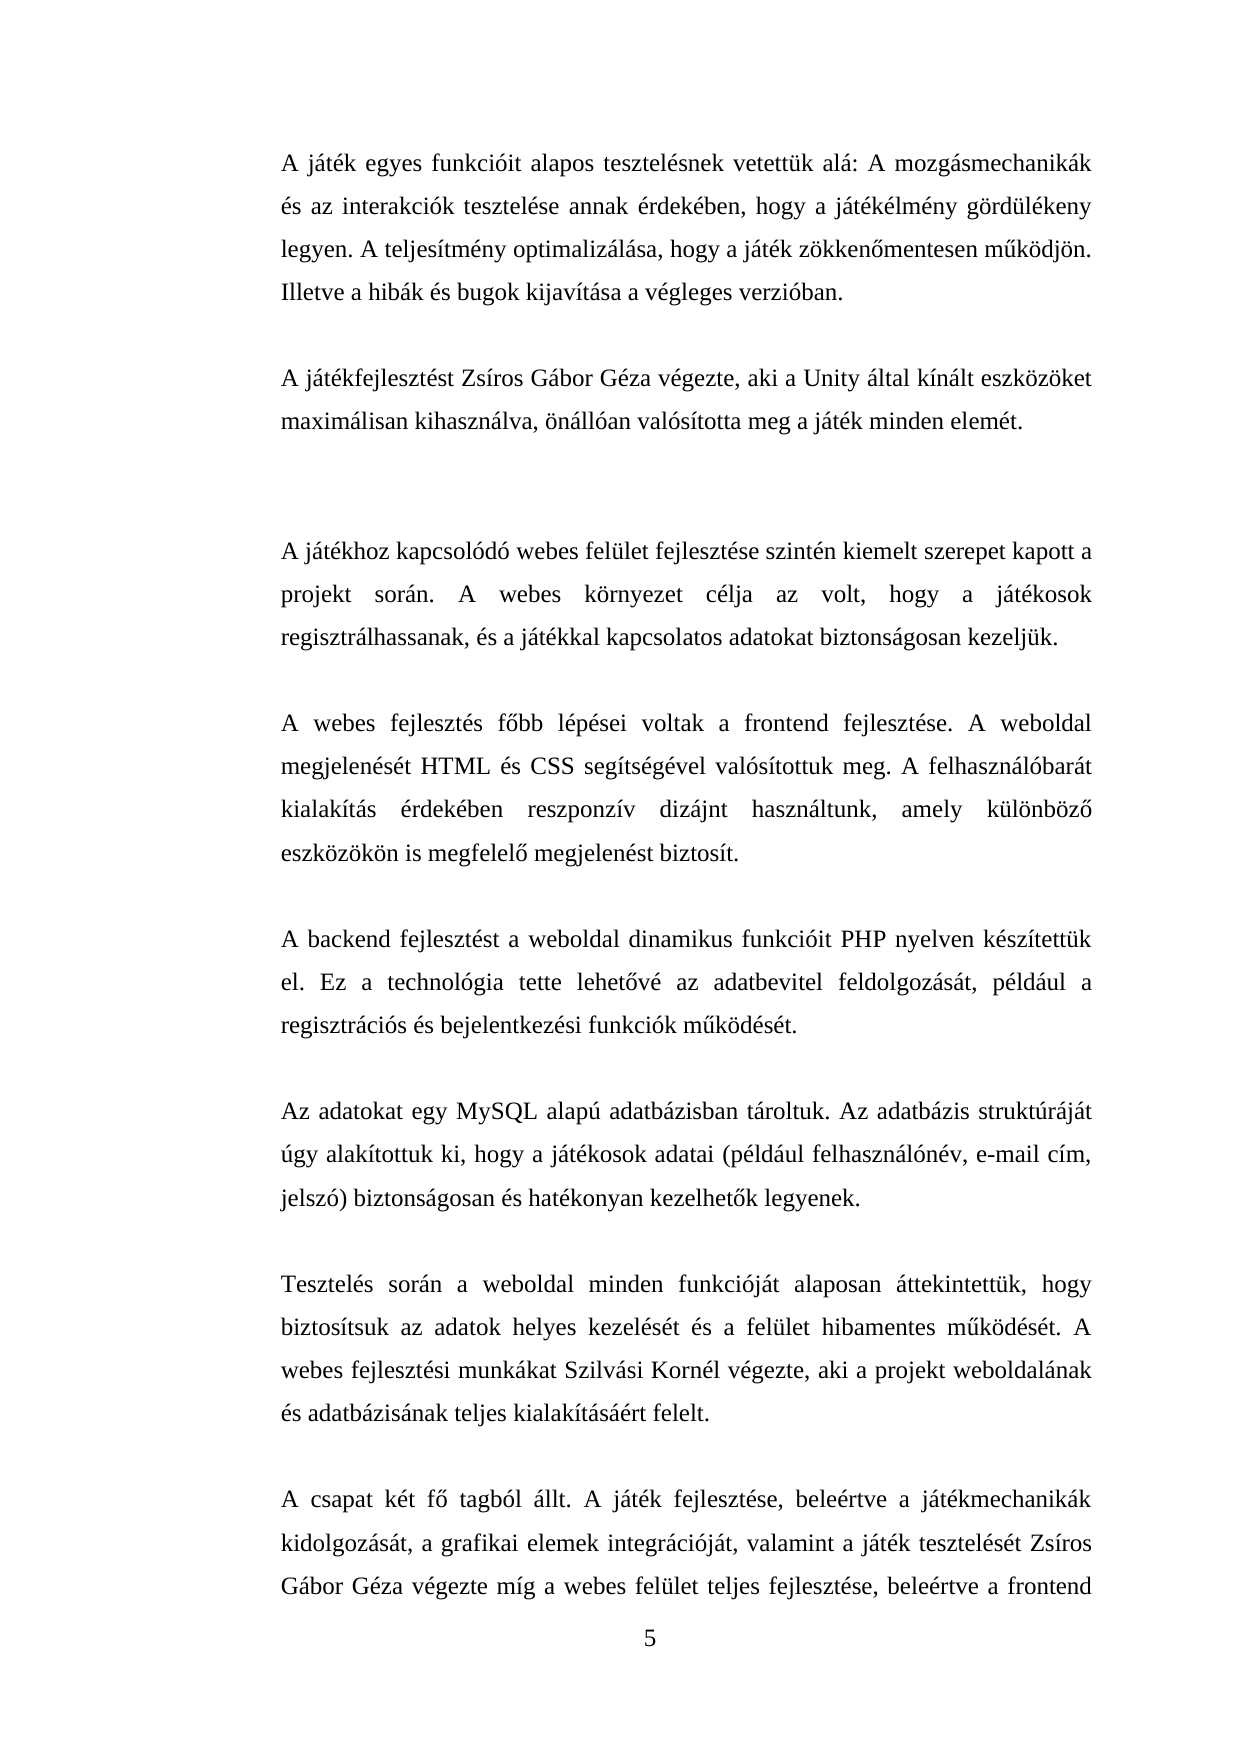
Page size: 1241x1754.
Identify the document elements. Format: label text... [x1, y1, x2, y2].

text Tesztelés során a weboldal minden funkcióját alaposan áttekintettük, hogy biztosítsuk az adatok helyes kezelését és a felület hibamentes működését. A webes fejlesztési munkákat Szilvási Kornél végezte, aki a projekt weboldalának és adatbázisának teljes kialakításáért felelt. [281, 1269, 1092, 1427]
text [281, 1484, 1092, 1599]
text A játék egyes funkcióit alapos tesztelésnek vetettük alá: A mozgásmechanikák és az interakciók tesztelése annak érdekében, hogy a játékélmény gördülékeny legyen. A teljesítmény optimalizálása, hogy a játék zökkenőmentesen működjön. Illetve a hibák és bugok kijavítása a végleges verzióban. [281, 148, 1092, 306]
text A játékhoz kapcsolódó webes felület fejlesztése szintén kiemelt szerepet kapott a projekt során. A webes környezet célja az volt, hogy a játékosok regisztrálhassanak, és a játékkal kapcsolatos adatokat biztonságosan kezeljük. [281, 536, 1092, 651]
text A játékfejlesztést Zsíros Gábor Géza végezte, aki a Unity által kínált eszközöket maximálisan kihasználva, önállóan valósította meg a játék minden elemét. [281, 363, 1092, 435]
text A webes fejlesztés főbb lépései voltak a frontend fejlesztése. A weboldal megjelenését HTML és CSS segítségével valósítottuk meg. A felhasználóbarát kialakítás érdekében reszponzív dizájnt használtunk, amely különböző eszközökön is megfelelő megjelenést biztosít. [281, 708, 1092, 866]
text A backend fejlesztést a weboldal dinamikus funkcióit PHP nyelven készítettük el. Ez a technológia tette lehetővé az adatbevitel feldolgozását, például a regisztrációs és bejelentkezési funkciók működését. [281, 924, 1092, 1039]
text Az adatokat egy MySQL alapú adatbázisban tároltuk. Az adatbázis struktúráját úgy alakítottuk ki, hogy a játékosok adatai (például felhasználónév, e-mail cím, jelszó) biztonságosan és hatékonyan kezelhetők legyenek. [281, 1096, 1092, 1211]
